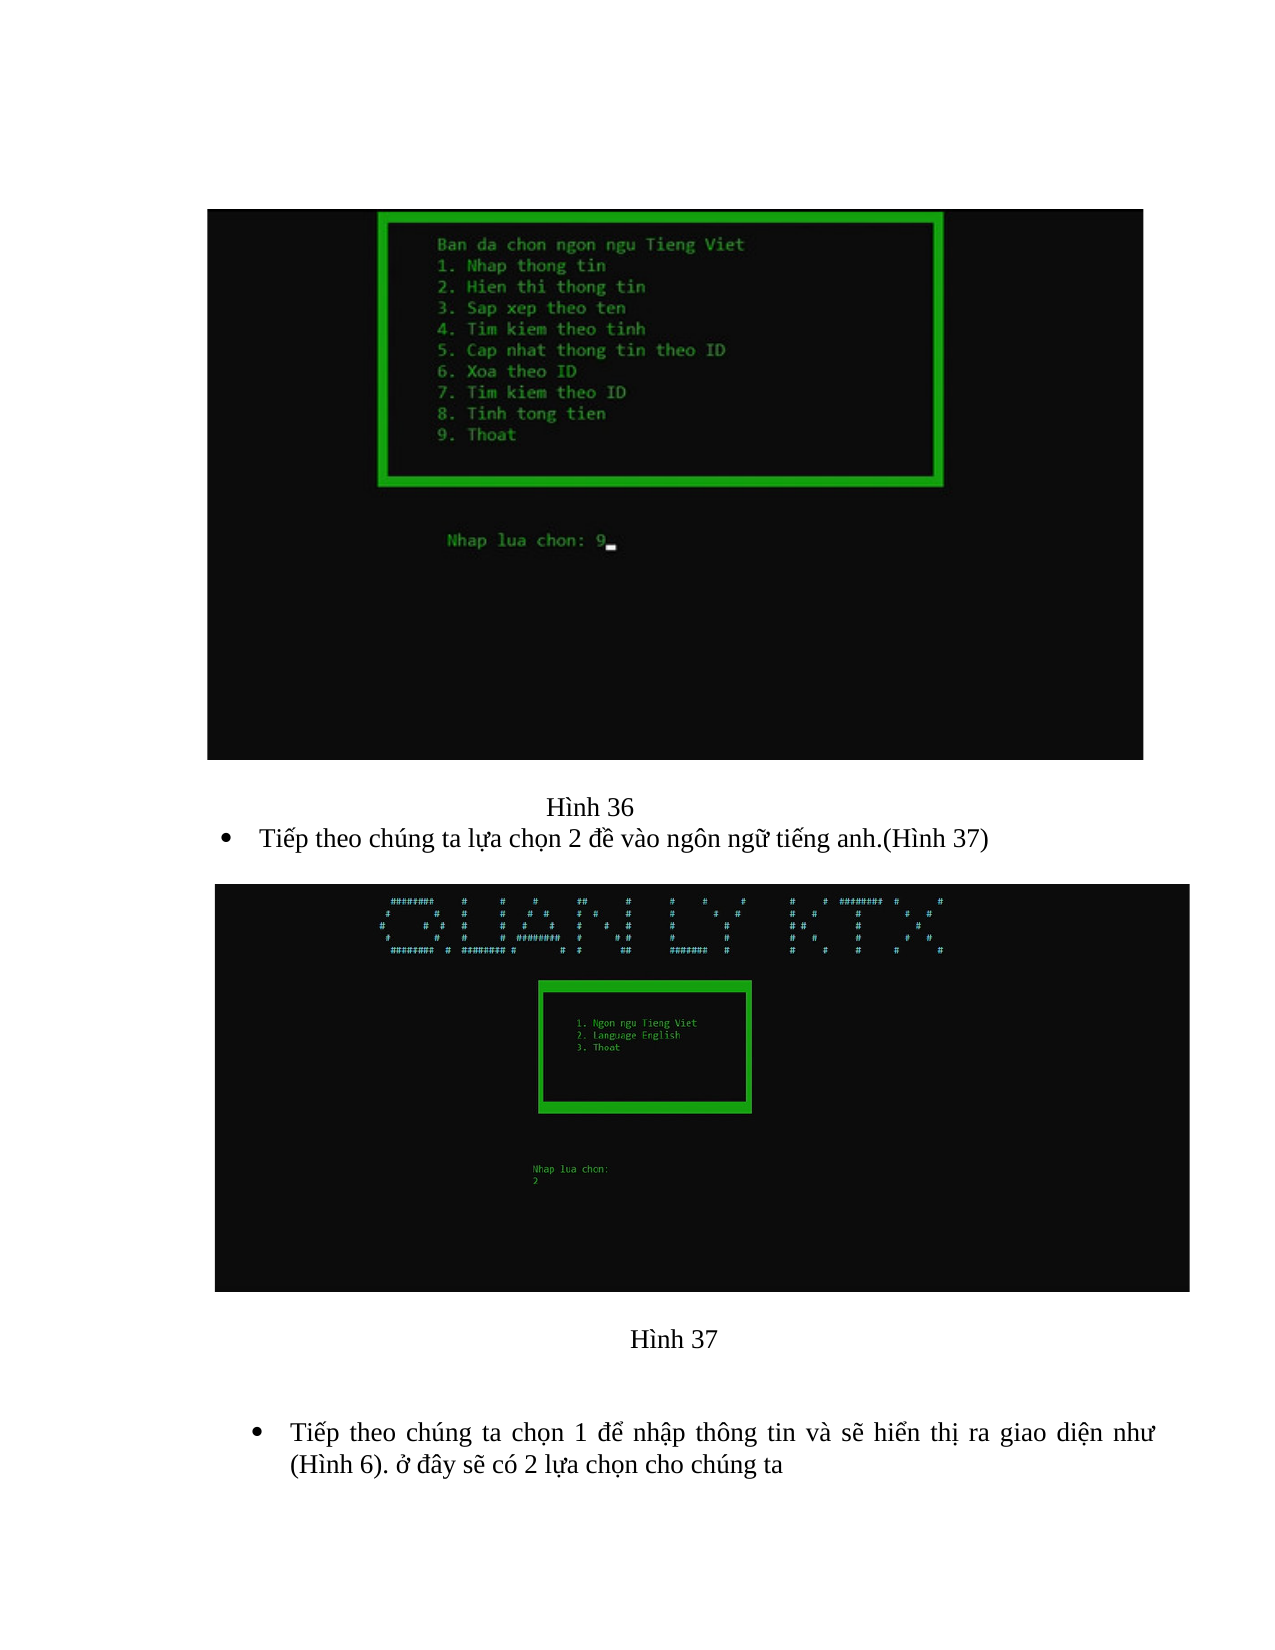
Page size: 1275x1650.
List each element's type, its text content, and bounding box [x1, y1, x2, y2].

text Hình 36 [215, 791, 1157, 822]
text Hình 37 [177, 1323, 1157, 1354]
list Tiếp theo chúng ta lựa chọn 2 đề vào ngôn ngữ tiếng anh.(Hình 37) [221, 822, 1157, 853]
list Tiếp theo chúng ta chọn 1 để nhập thông tin và sẽ hiển thị ra giao diện như (Hình 6). ở đây sẽ có 2 lựa chọn cho chúng ta [252, 1416, 1157, 1479]
picture [207, 209, 1144, 760]
picture [214, 884, 1190, 1292]
